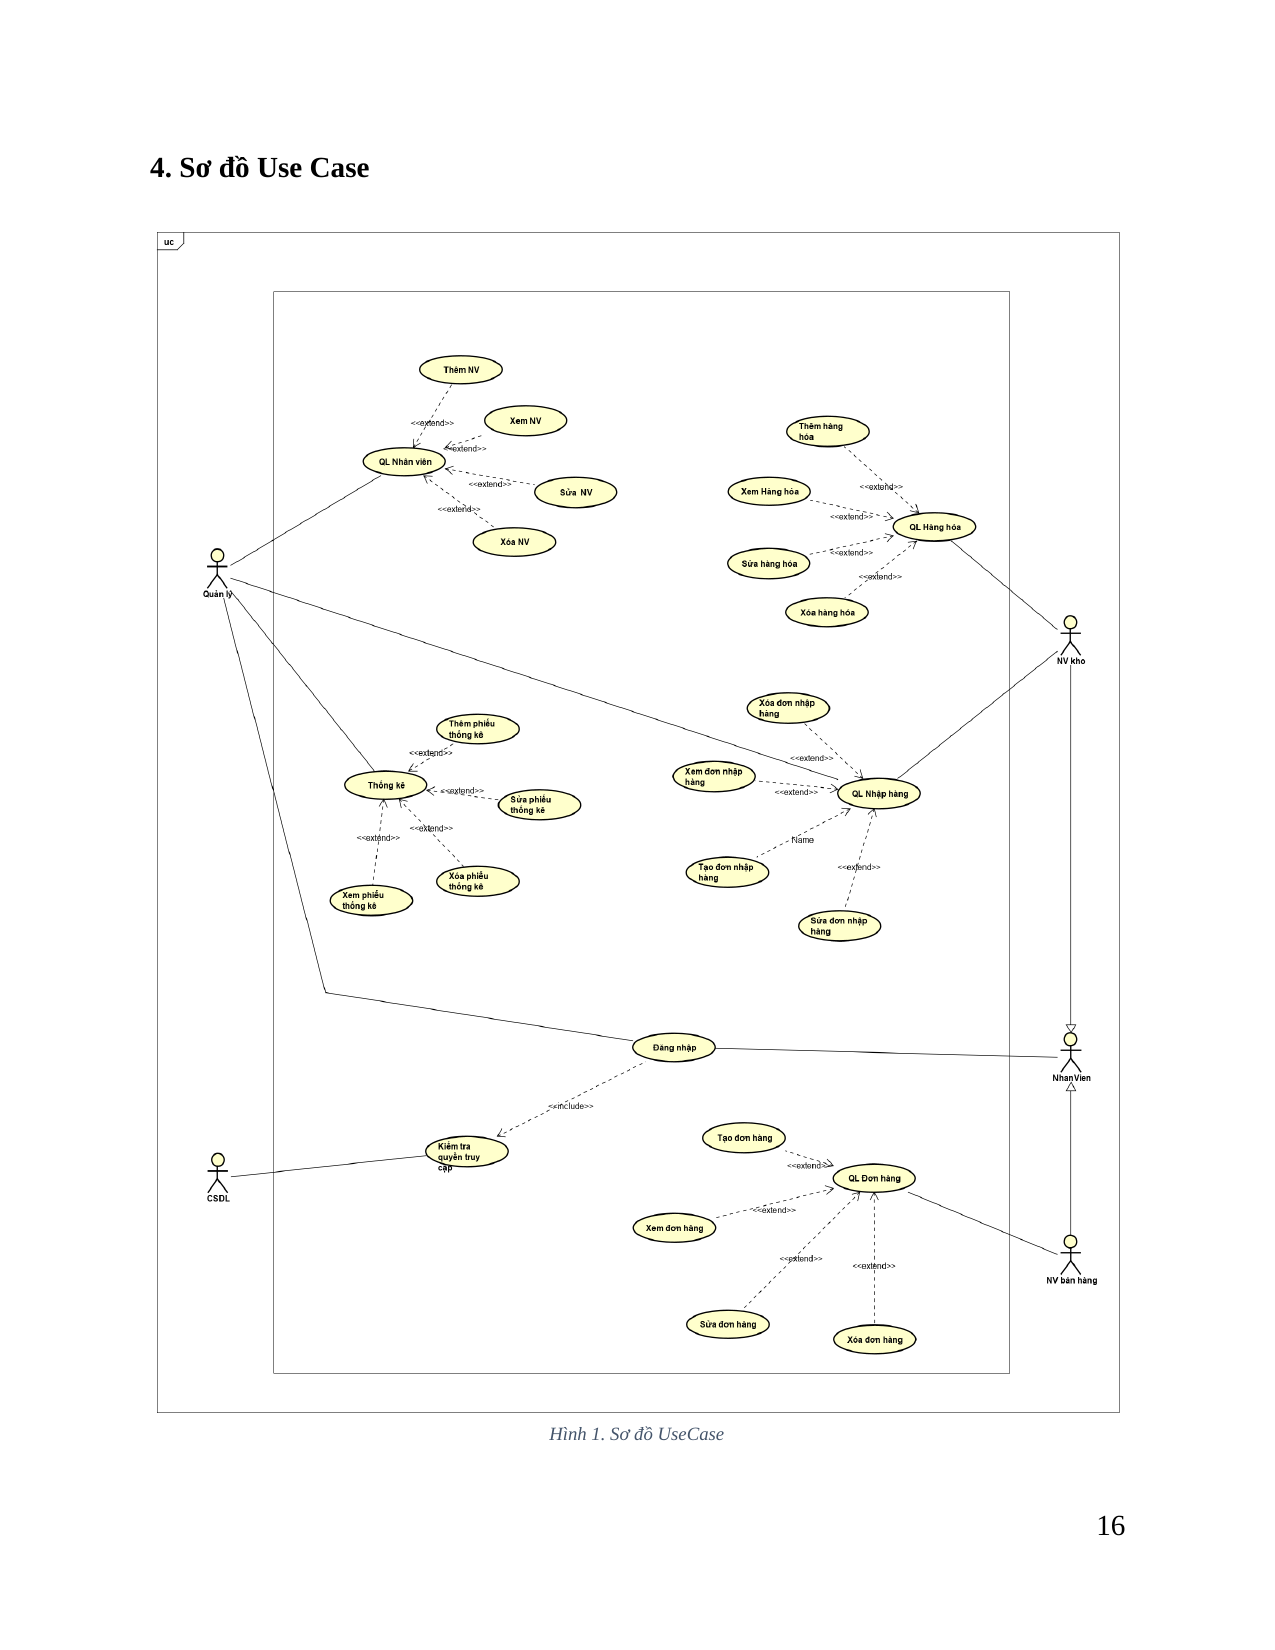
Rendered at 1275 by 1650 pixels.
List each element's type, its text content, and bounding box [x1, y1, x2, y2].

text Hình 1. Sơ đồ UseCase [150, 1422, 1125, 1444]
text 4. Sơ đồ Use Case [150, 150, 1125, 183]
picture [150, 225, 1125, 1419]
